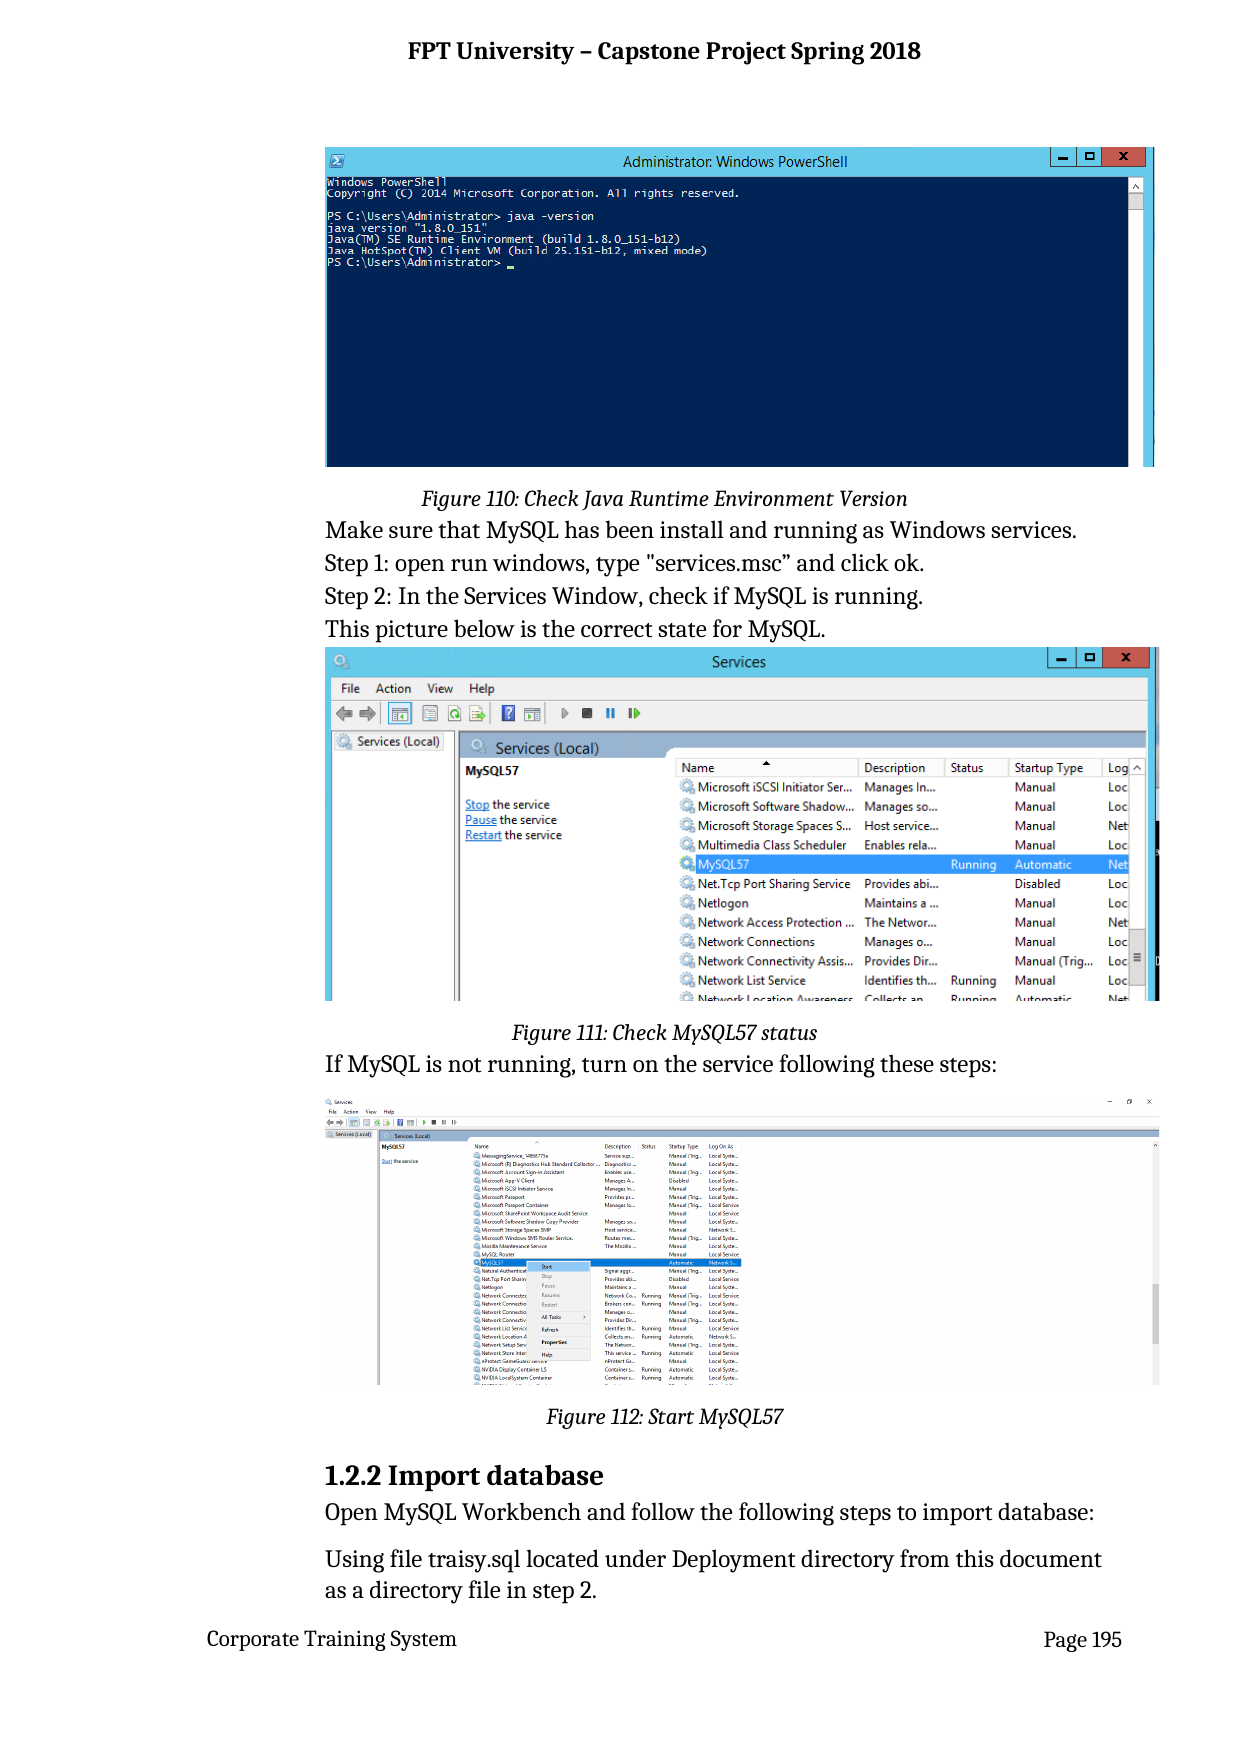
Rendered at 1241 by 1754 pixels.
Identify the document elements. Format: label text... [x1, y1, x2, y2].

text Figure 110: Check Java Runtime Environment Version [207, 485, 1122, 512]
text If MySQL is not running, turn on the service following these steps: [325, 1050, 1122, 1078]
text Figure 111: Check MySQL57 status [207, 1019, 1122, 1046]
text Open MySQL Workbench and follow the following steps to import database: [325, 1497, 1122, 1526]
picture [325, 1097, 1160, 1385]
picture [325, 647, 1160, 1001]
text Step 2: In the Services Window, check if MySQL is running. [325, 582, 1122, 610]
text Make sure that MySQL has been install and running as Windows services. [325, 516, 1122, 544]
text Figure 112: Start MySQL57 [207, 1404, 1122, 1430]
text This picture below is the correct state for MySQL. [325, 615, 1122, 643]
picture [325, 147, 1155, 467]
text 1.2.2 Import database [325, 1459, 1122, 1492]
text Step 1: open run windows, type "services.msc” and click ok. [325, 549, 1122, 577]
text Using file traisy.sql located under Deployment directory from this document as a directory file in step 2. [325, 1545, 1122, 1605]
